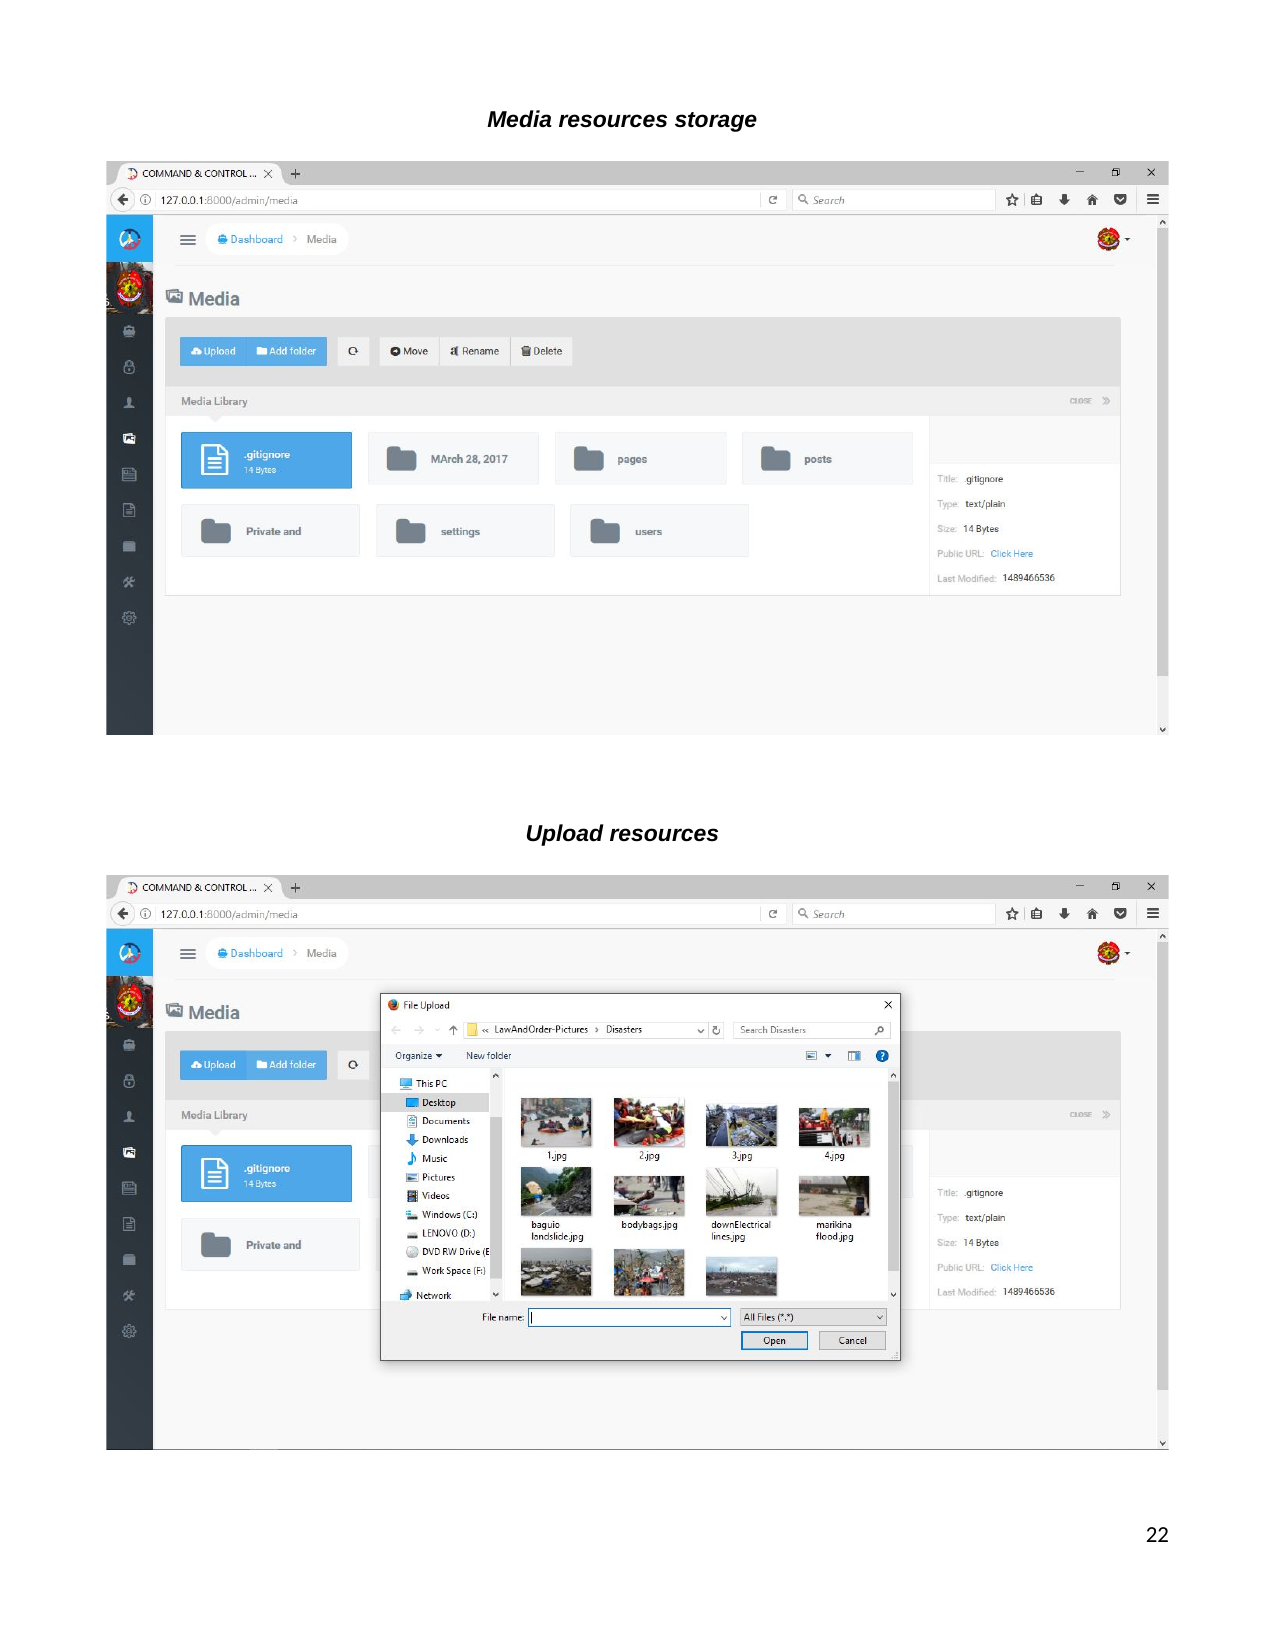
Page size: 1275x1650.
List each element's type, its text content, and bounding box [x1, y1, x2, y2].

picture [106, 875, 1169, 1450]
text Media resources storage [106, 106, 1140, 133]
picture [106, 161, 1169, 735]
text Upload resources [106, 820, 1140, 846]
